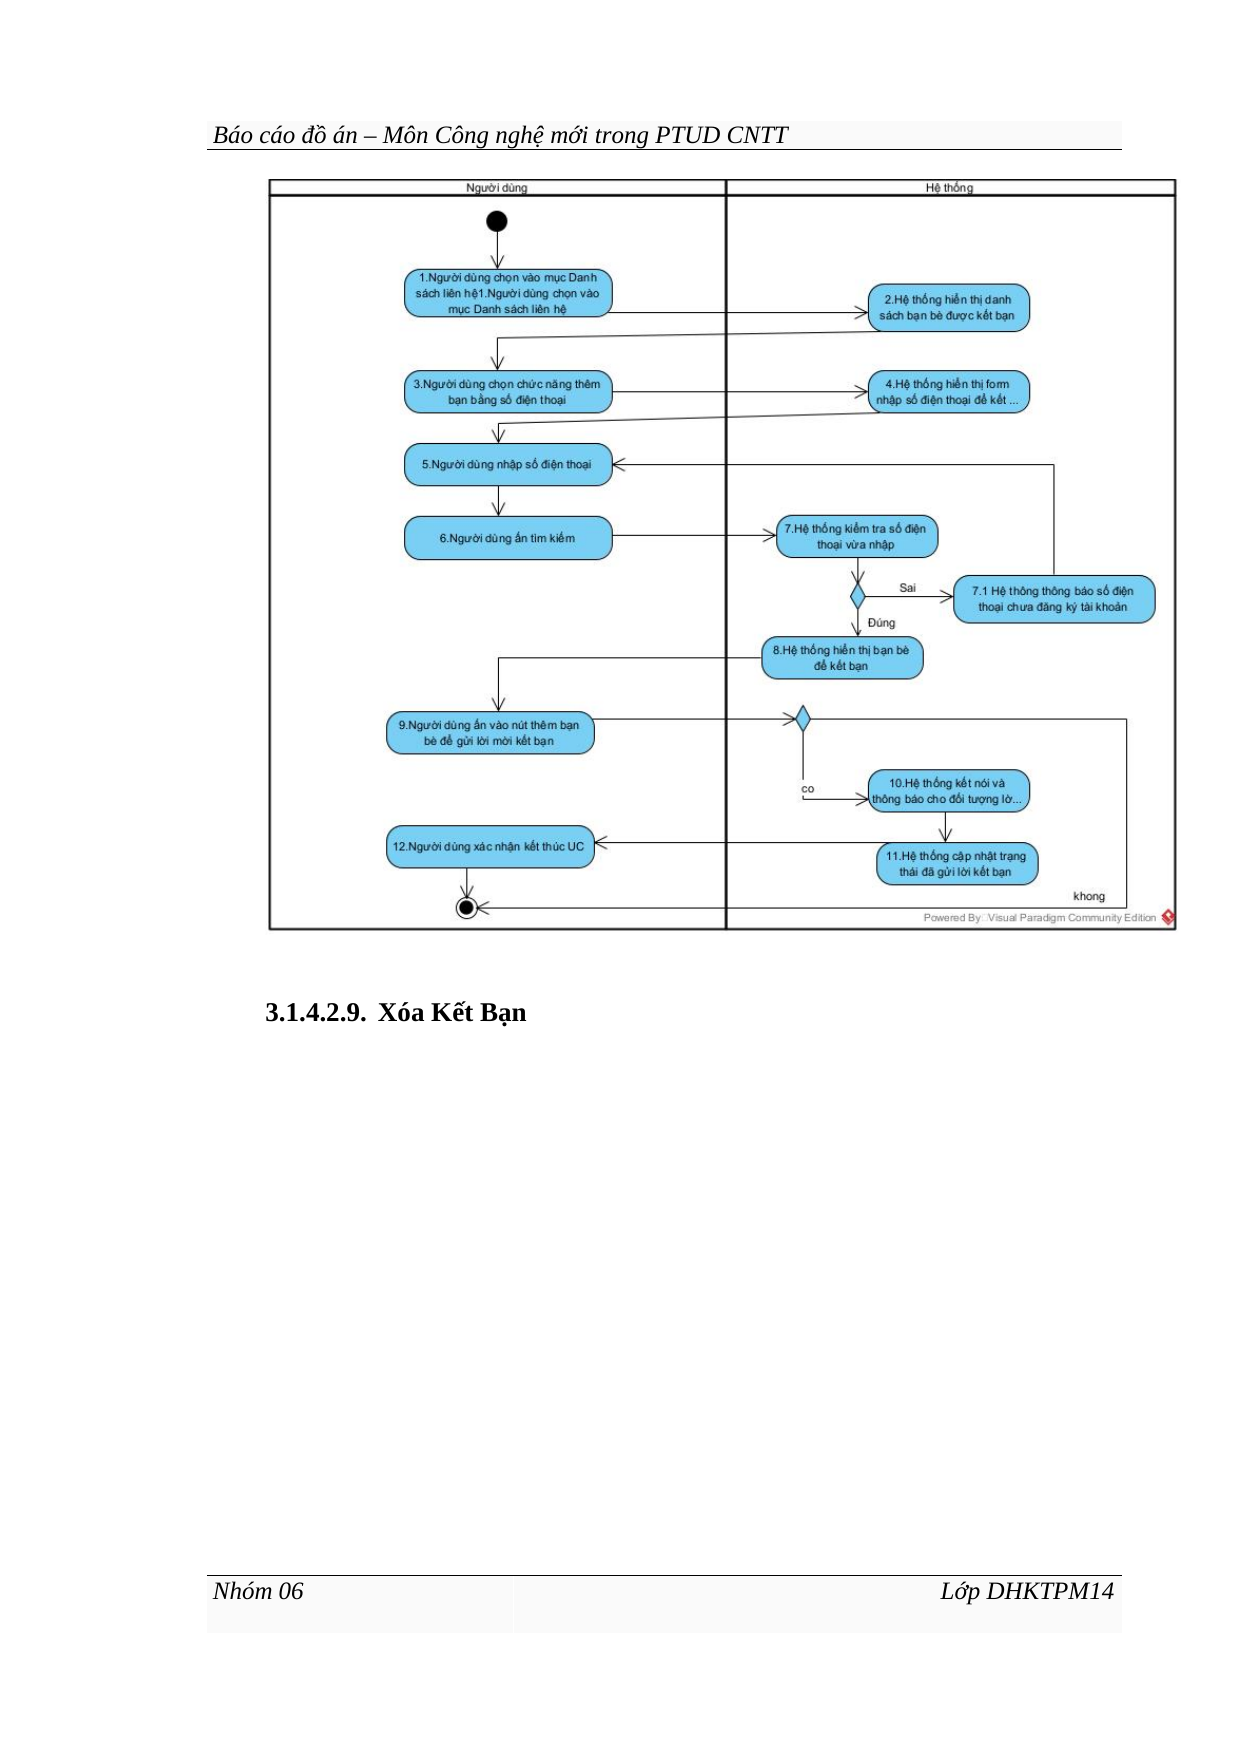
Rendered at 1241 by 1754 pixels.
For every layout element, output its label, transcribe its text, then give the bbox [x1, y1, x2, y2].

picture [265, 179, 1181, 935]
list Xóa Kết Bạn [265, 997, 1122, 1028]
